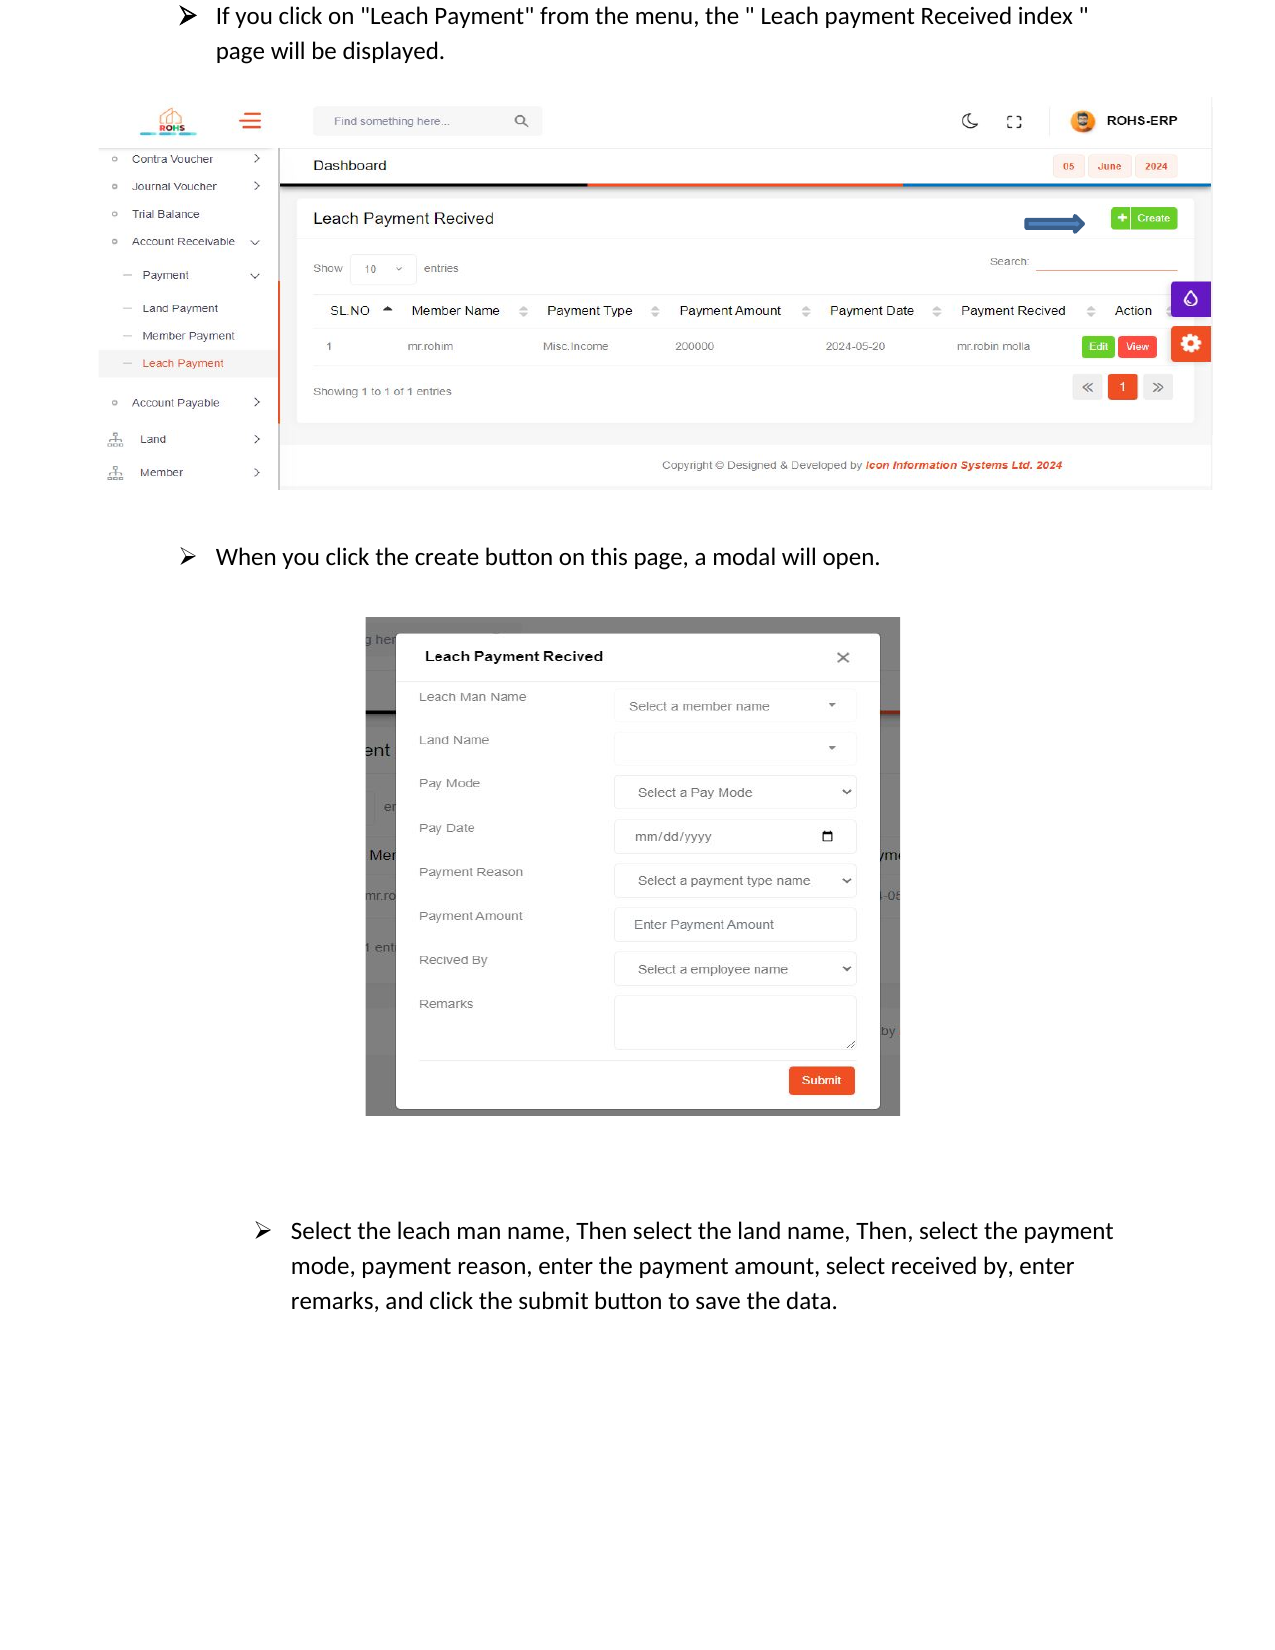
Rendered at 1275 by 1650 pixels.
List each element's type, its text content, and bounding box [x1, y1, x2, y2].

list Select the leach man name, Then select the land name, Then, select the payment mode, payment reason, enter the payment amount, select received by, enter remarks, and click the submit button to save the data. [253, 1215, 1125, 1315]
list When you click the create button on this page, a modal will open. [178, 541, 1125, 571]
list If you click on "Leach Payment" from the menu, the " Leach payment Received index " page will be displayed. [178, 0, 1125, 66]
picture [98, 97, 1213, 490]
picture [365, 617, 901, 1116]
